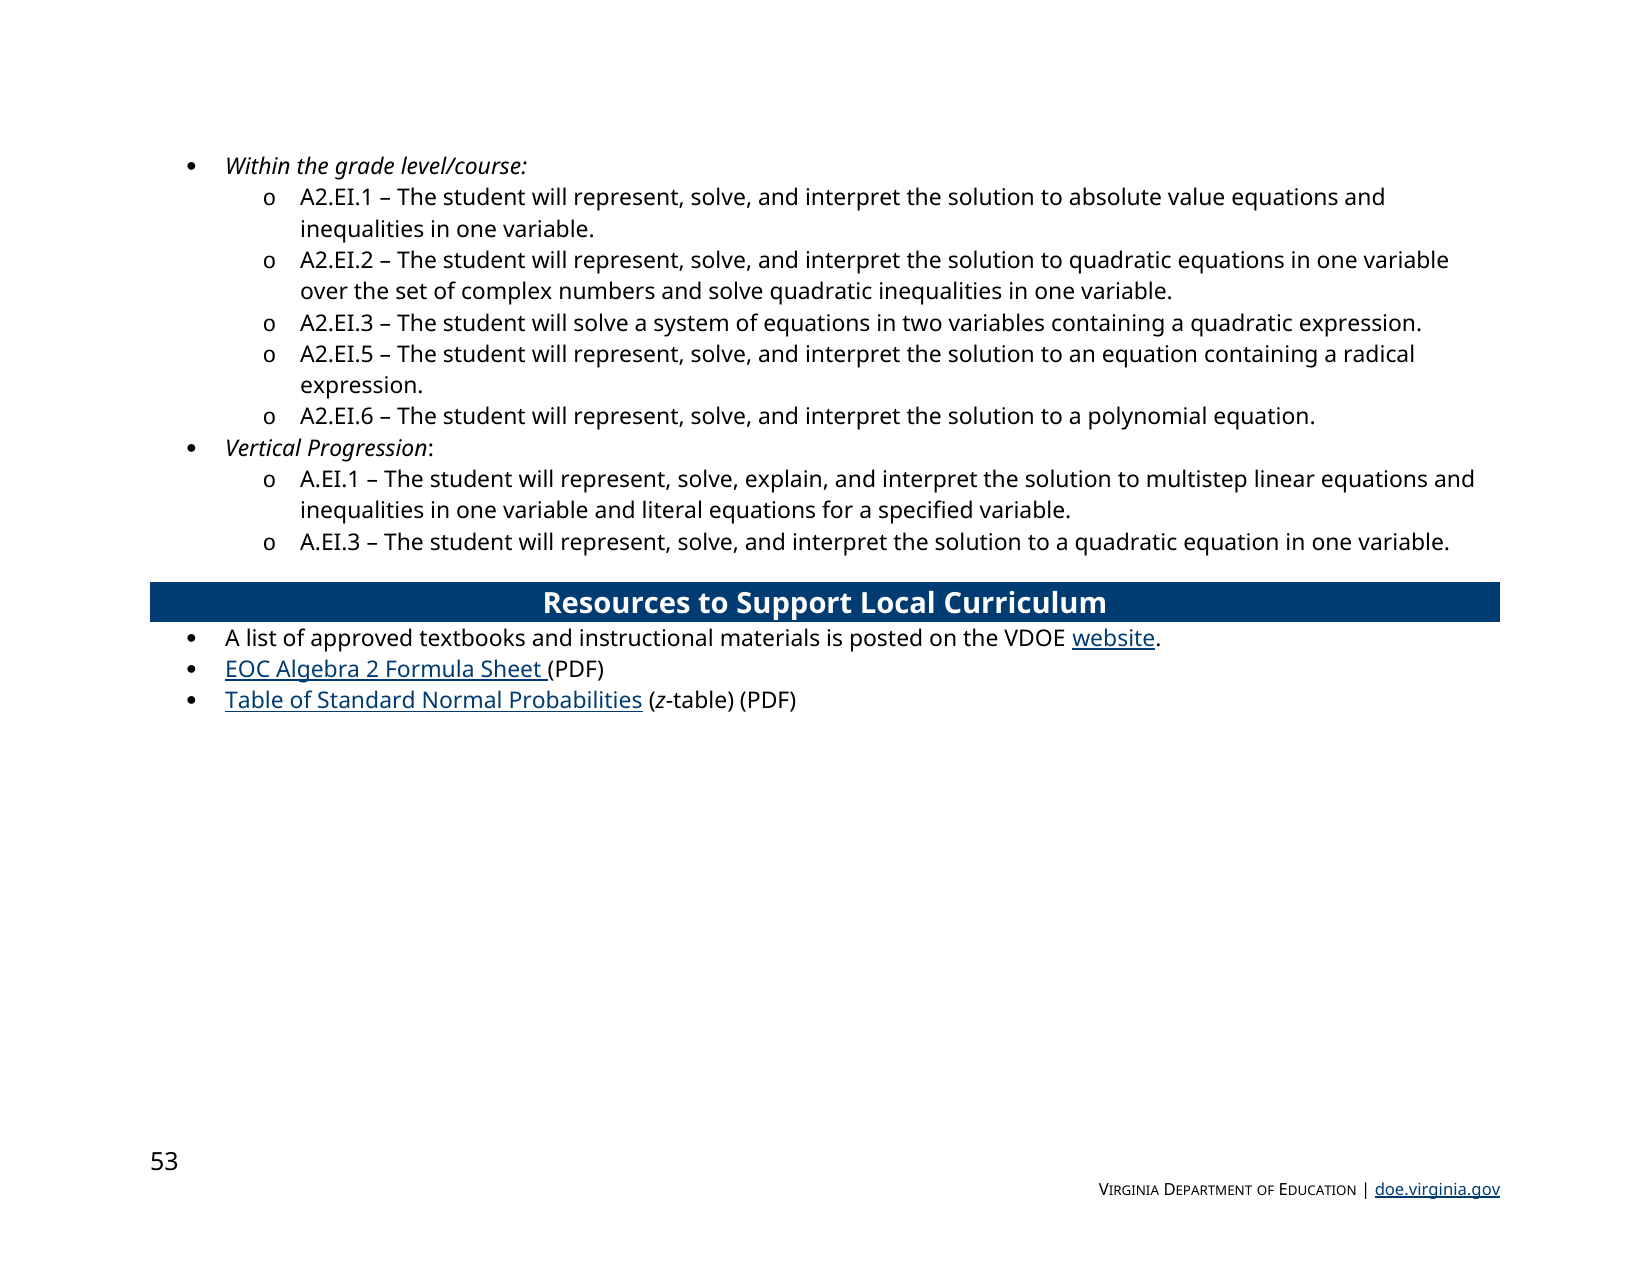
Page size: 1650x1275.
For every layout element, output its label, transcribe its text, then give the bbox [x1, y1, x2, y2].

list EOC Algebra 2 Formula Sheet (PDF) [187, 653, 1500, 684]
list A2.EI.6 – The student will represent, solve, and interpret the solution to a polynomial equation. [262, 400, 1500, 432]
subtitle Resources to Support Local Curriculum [150, 582, 1500, 622]
list A2.EI.1 – The student will represent, solve, and interpret the solution to absolute value equations and inequalities in one variable. [262, 181, 1500, 244]
list A.EI.1 – The student will represent, solve, explain, and interpret the solution to multistep linear equations and inequalities in one variable and literal equations for a specified variable. [262, 463, 1500, 526]
list A2.EI.2 – The student will represent, solve, and interpret the solution to quadratic equations in one variable over the set of complex numbers and solve quadratic inequalities in one variable. [262, 244, 1500, 306]
list A2.EI.5 – The student will represent, solve, and interpret the solution to an equation containing a radical expression. [262, 338, 1500, 400]
list A.EI.3 – The student will represent, solve, and interpret the solution to a quadratic equation in one variable. [262, 526, 1500, 557]
list A2.EI.3 – The student will solve a system of equations in two variables containing a quadratic expression. [262, 306, 1500, 338]
list Within the grade level/course: [187, 150, 1500, 181]
list Vertical Progression: [187, 432, 1500, 463]
list A list of approved textbooks and instructional materials is posted on the VDOE website. [187, 622, 1500, 653]
list Table of Standard Normal Probabilities (z-table) (PDF) [187, 684, 1500, 715]
